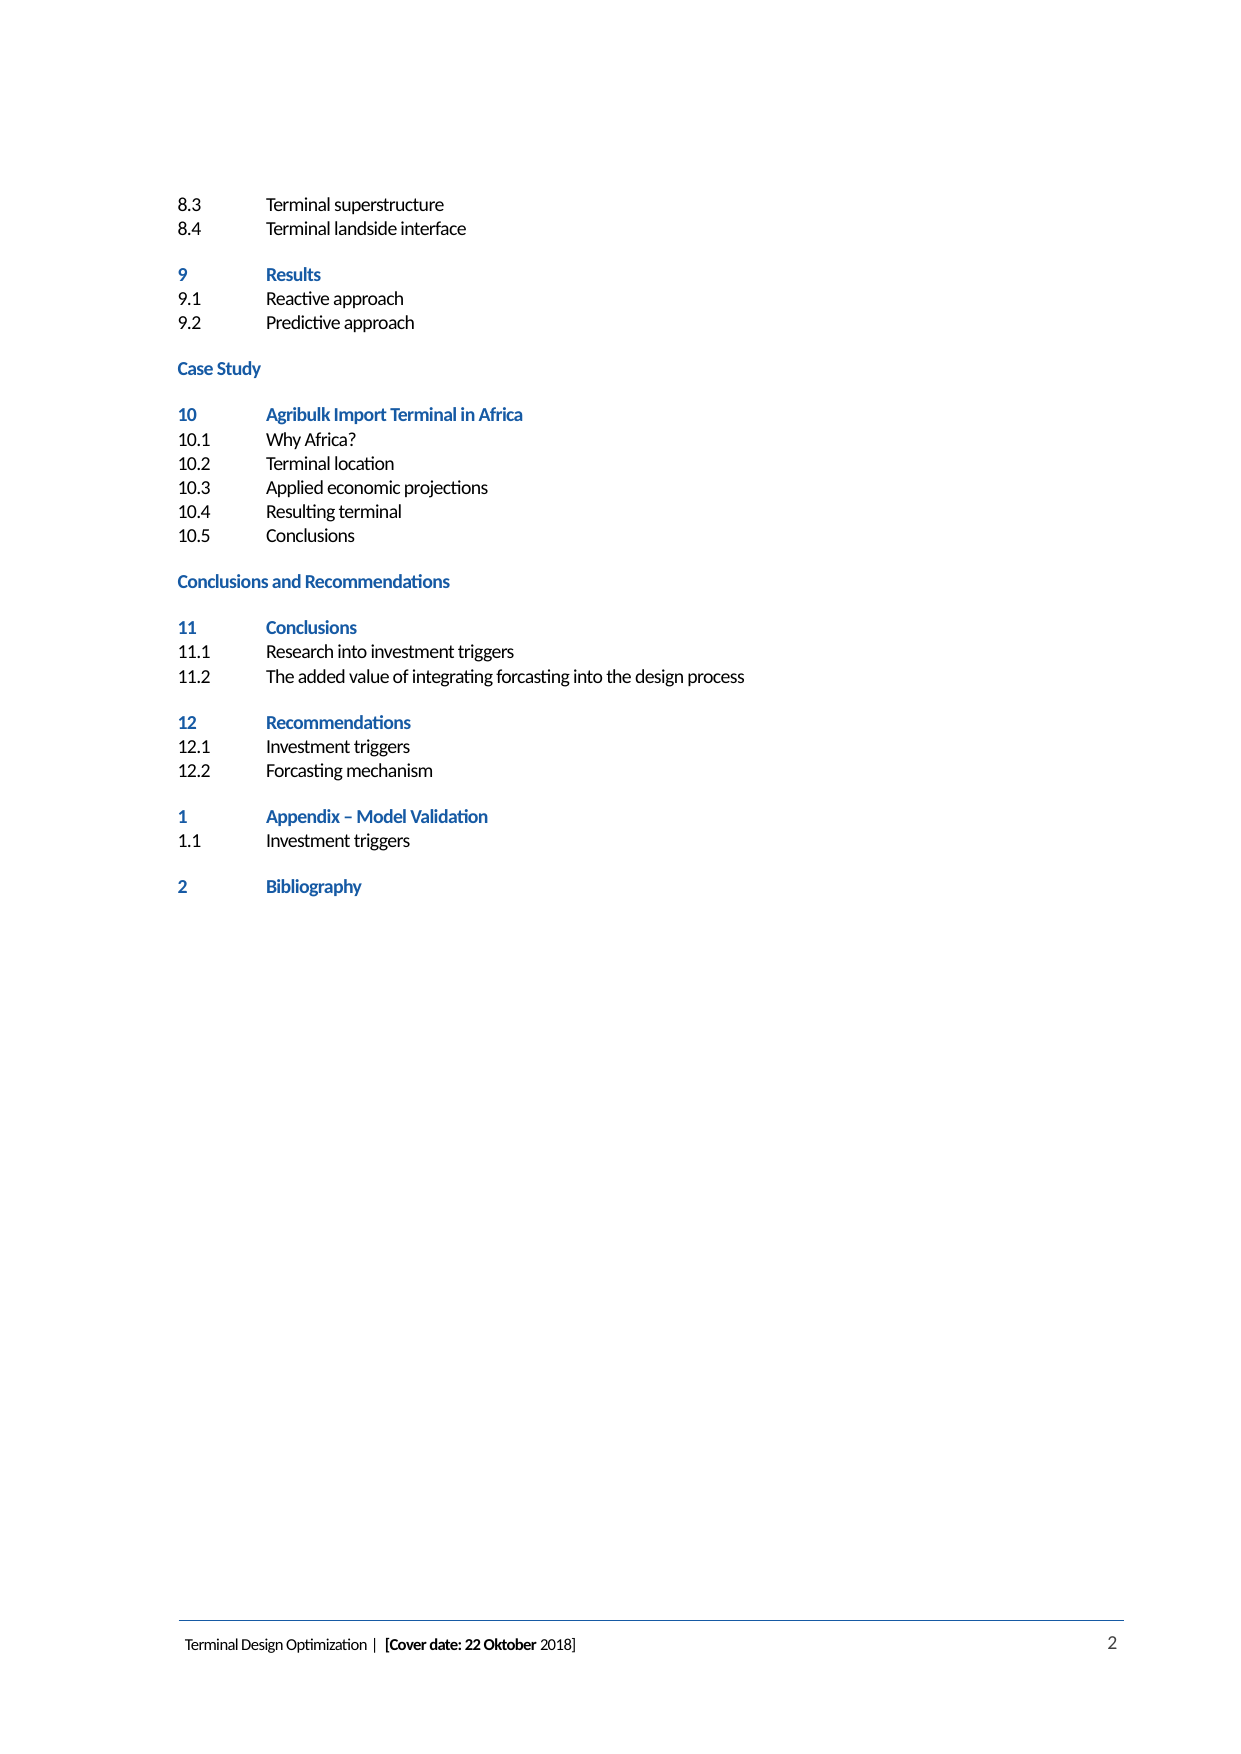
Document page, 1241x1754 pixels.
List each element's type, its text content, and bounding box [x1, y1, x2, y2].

text 12.1 Investment triggers 49 [177, 734, 1122, 758]
text 1 Appendix – Model Validation I [177, 804, 1122, 828]
text Conclusions and Recommendations 46 [177, 569, 1122, 594]
text 11 Conclusions 47 [177, 616, 1122, 640]
text 2 Bibliography I [177, 874, 1122, 899]
text 9.2 Predictive approach 42 [177, 311, 1122, 335]
text 10.4 Resulting terminal 44 [177, 499, 1122, 523]
text 11.1 Research into investment triggers 47 [177, 640, 1122, 664]
text 10 Agribulk Import Terminal in Africa 44 [177, 403, 1122, 427]
text 10.2 Terminal location 44 [177, 451, 1122, 475]
text 12.2 Forcasting mechanism 49 [177, 758, 1122, 782]
text 12 Recommendations 49 [177, 710, 1122, 734]
text 10.5 Conclusions 44 [177, 523, 1122, 548]
text 11.2 The added value of integrating forcasting into the design process 47 [177, 664, 1122, 688]
text 1.1 Investment triggers I [177, 828, 1122, 853]
text 9 Results 42 [177, 262, 1122, 286]
text 8.3 Terminal superstructure 40 [177, 192, 1122, 216]
text 9.1 Reactive approach 42 [177, 286, 1122, 311]
text 10.3 Applied economic projections 44 [177, 475, 1122, 499]
text Case Study 43 [177, 357, 1122, 381]
text 10.1 Why Africa? 44 [177, 427, 1122, 451]
text 8.4 Terminal landside interface 40 [177, 216, 1122, 240]
